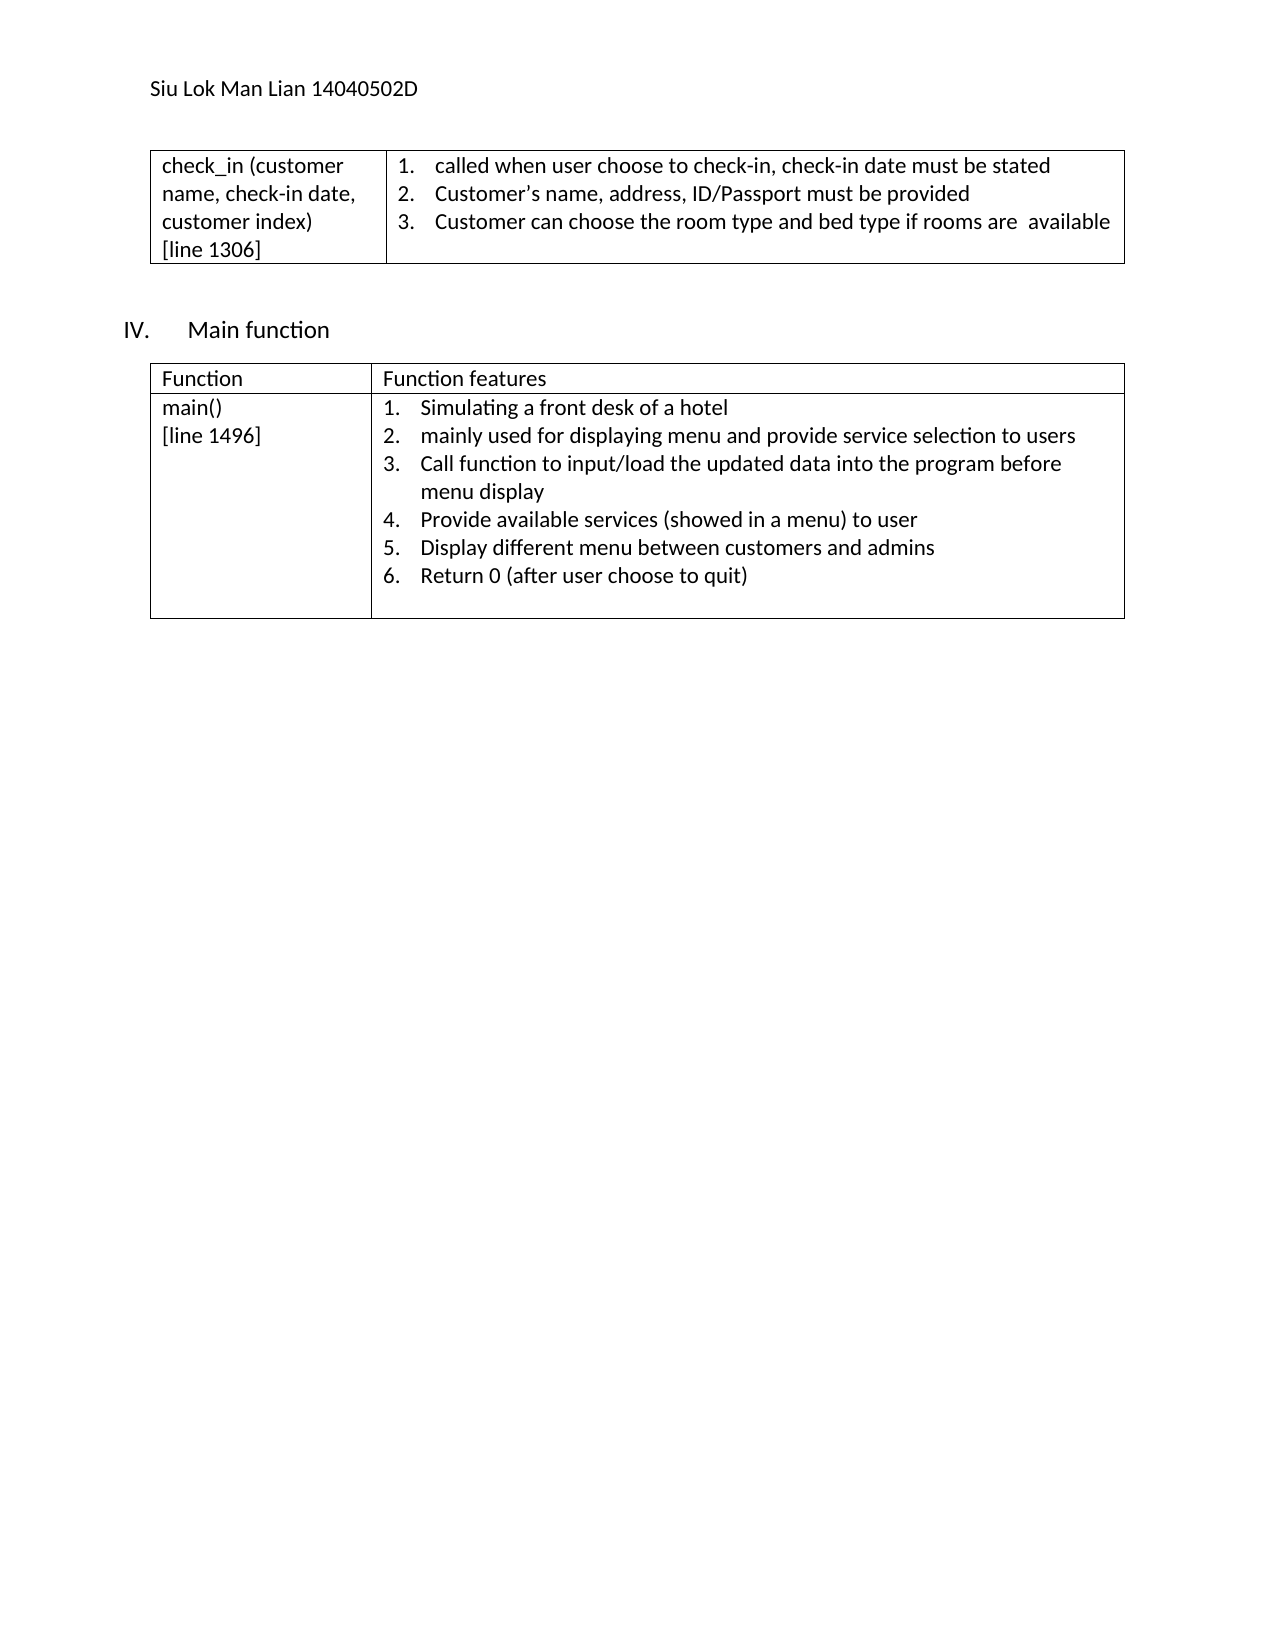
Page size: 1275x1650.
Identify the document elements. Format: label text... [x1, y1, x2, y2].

table_cell check_in (customer name, check-in date, customer index) [line 1306] [151, 151, 386, 263]
table_cell called when user choose to check-in, check-in date must be stated Customer’s name, address, ID/Passport must be provided Customer can choose the room type and bed type if rooms are available [387, 151, 1124, 263]
list Main function [150, 314, 1125, 344]
table_cell Simulating a front desk of a hotel mainly used for displaying menu and provide service selection to users Call function to input/load the updated data into the program before menu display Provide available services (showed in a menu) to user Display different menu between customers and admins Return 0 (after user choose to quit) [372, 394, 1124, 618]
table_header Function features [372, 364, 1124, 392]
table_cell main() [line 1496] [151, 394, 371, 618]
table_header Function [151, 364, 371, 392]
